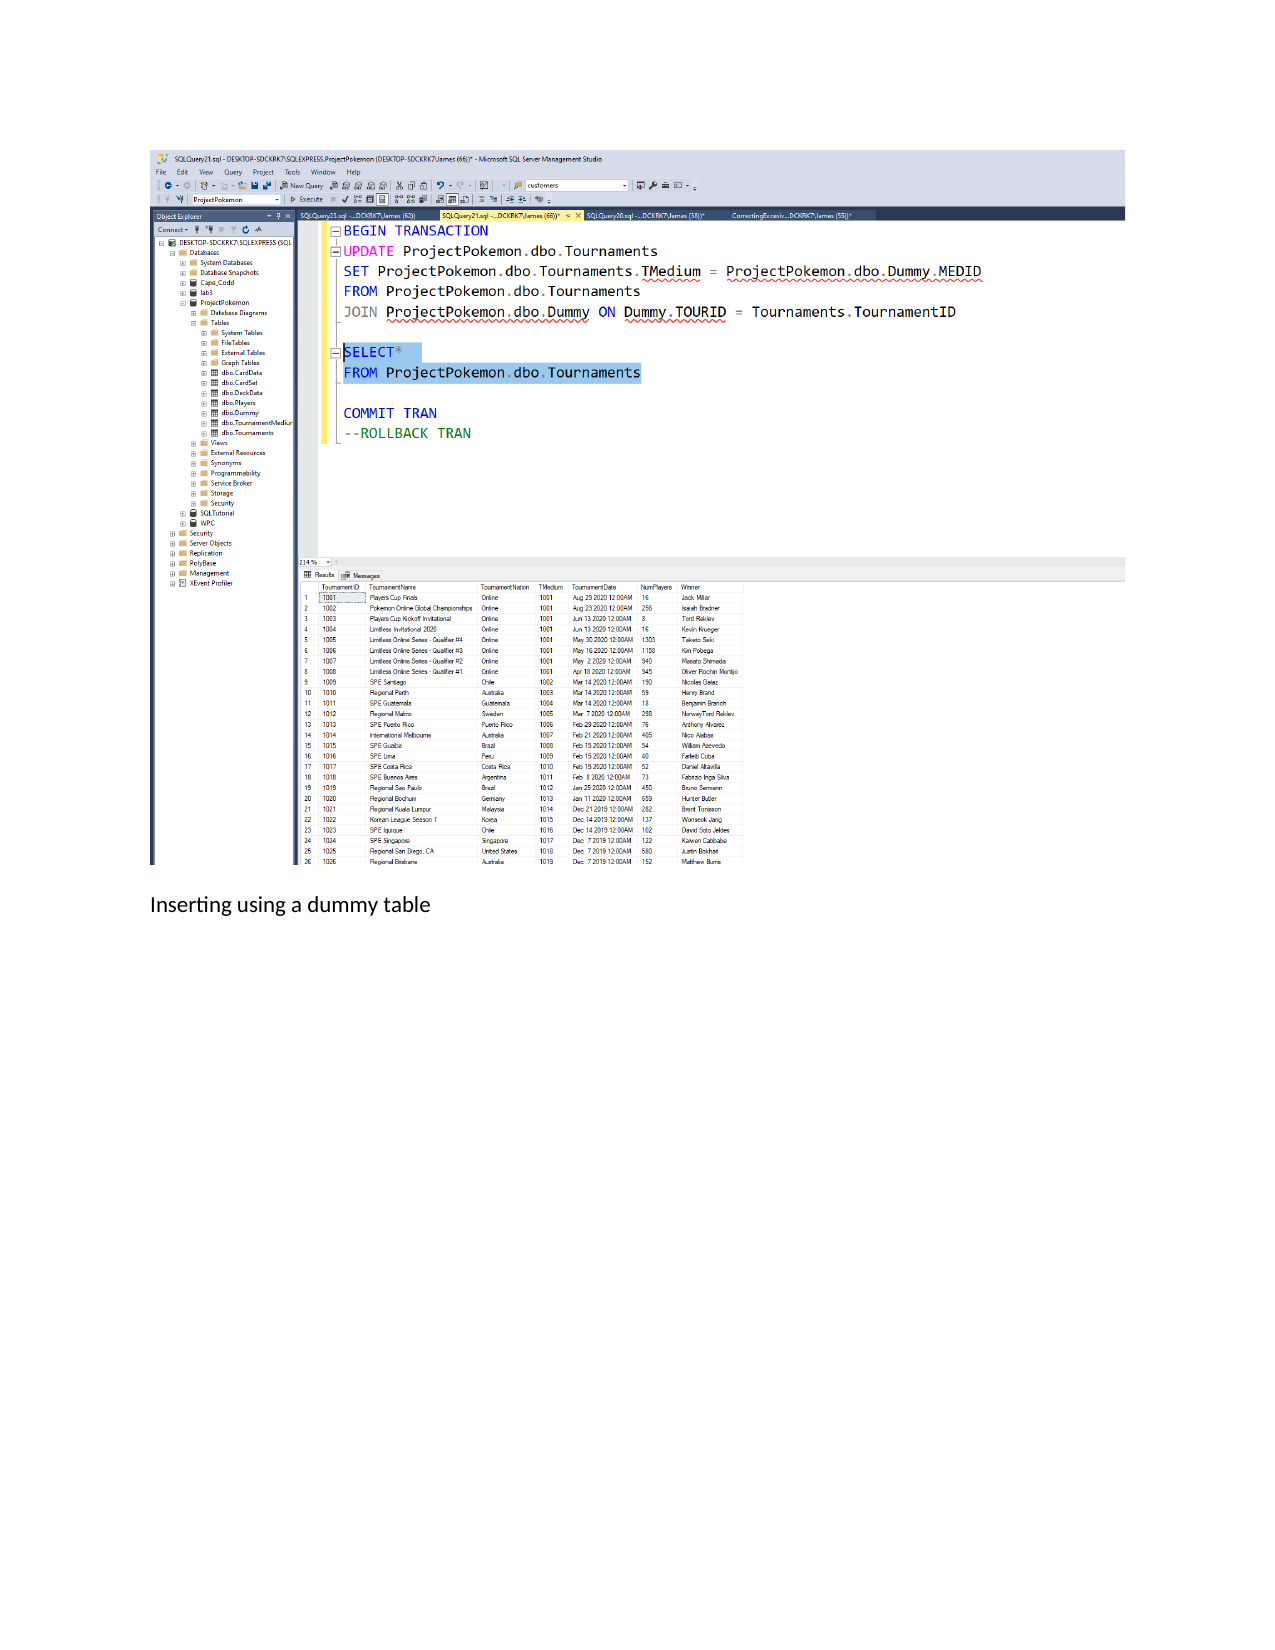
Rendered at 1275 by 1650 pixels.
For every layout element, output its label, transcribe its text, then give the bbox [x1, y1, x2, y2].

picture [150, 150, 1125, 865]
text Inserting using a dummy table [150, 890, 1125, 918]
